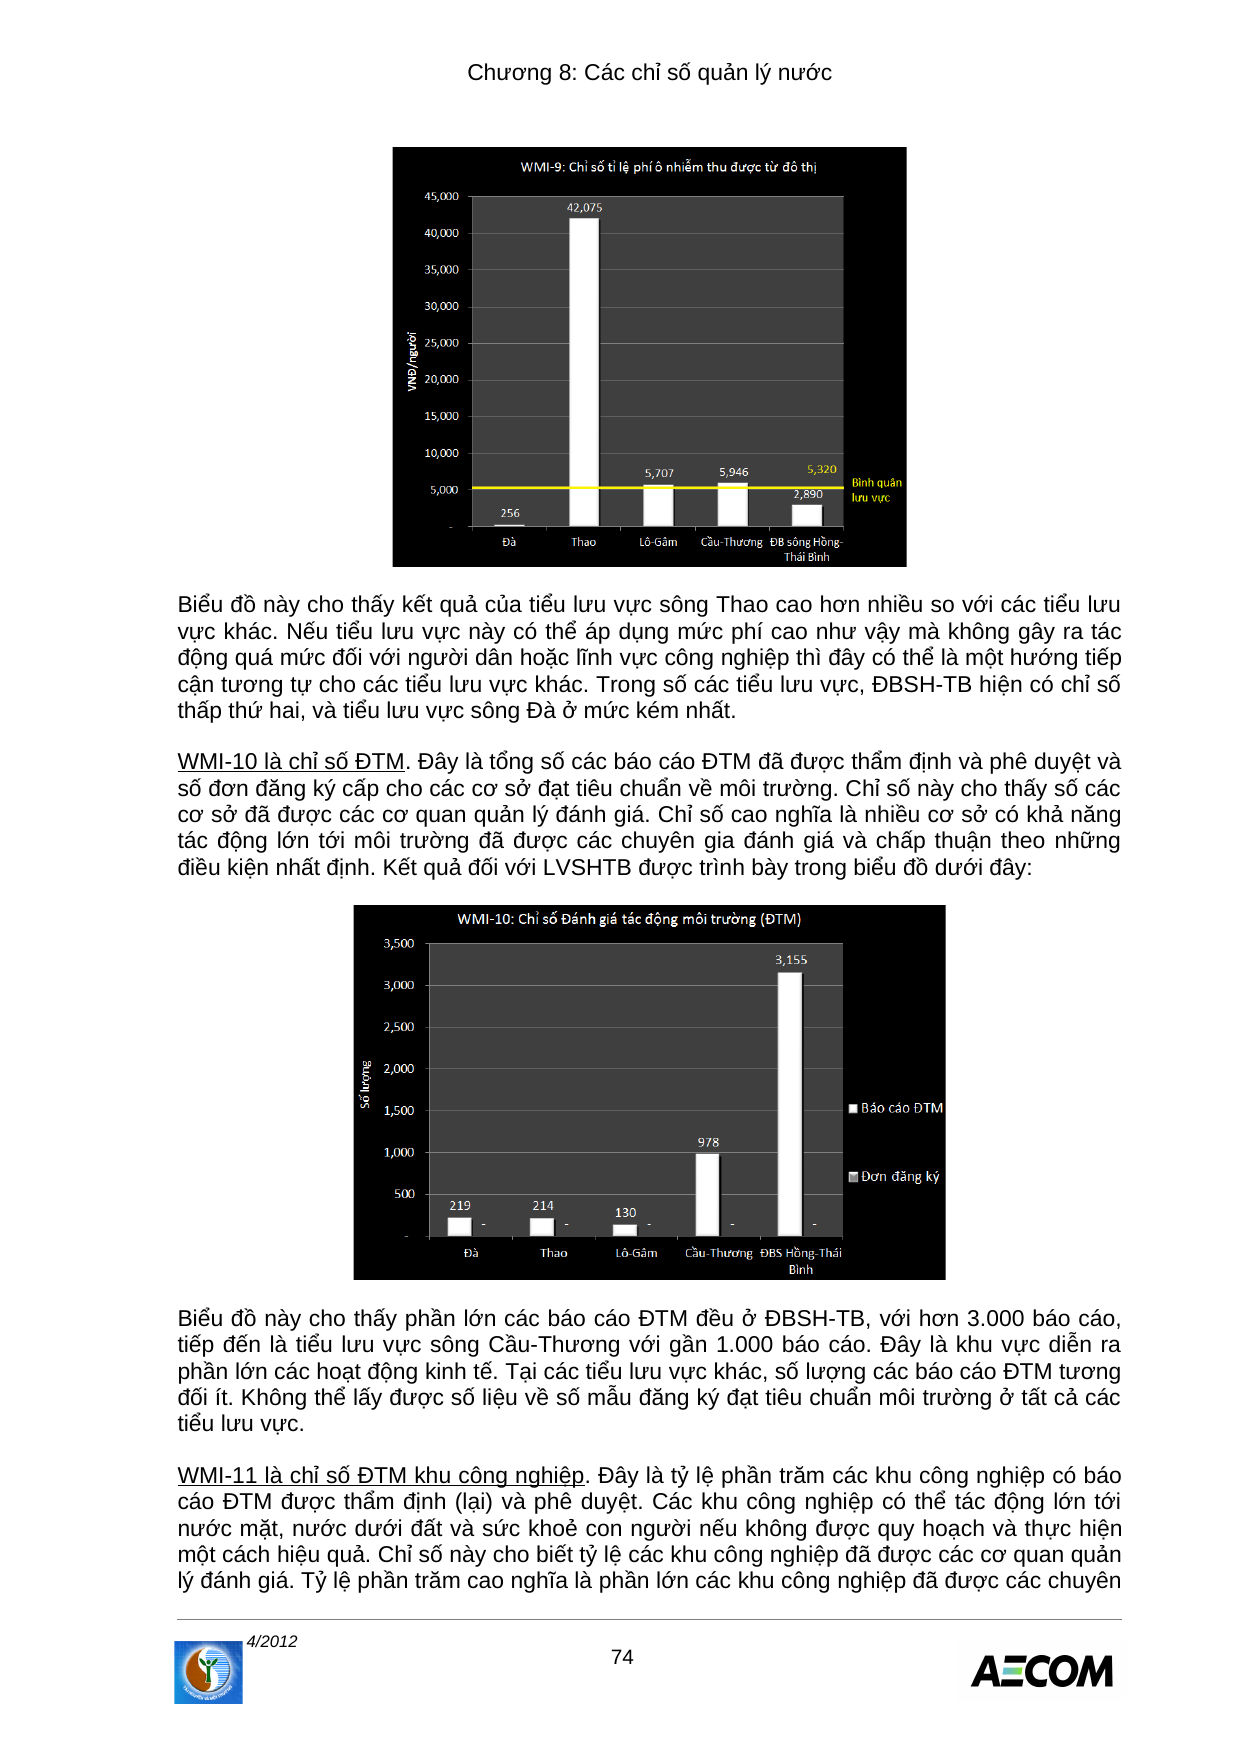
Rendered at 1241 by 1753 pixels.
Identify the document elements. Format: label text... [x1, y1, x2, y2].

picture [174, 1641, 243, 1704]
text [177, 1462, 1122, 1593]
picture [392, 147, 907, 567]
text Biểu đồ này cho thấy phần lớn các báo cáo ĐTM đều ở ĐBSH-TB, với hơn 3.000 báo cáo, tiếp đến là tiểu lưu vực sông Cầu-Thương với gần 1.000 báo cáo. Đây là khu vực diễn ra phần lớn các hoạt động kinh tế. Tại các tiểu lưu vực khác, số lượng các báo cáo ĐTM tương đối ít. Không thể lấy được số liệu về số mẫu đăng ký đạt tiêu chuẩn môi trường ở tất cả các tiểu lưu vực. [177, 1305, 1122, 1437]
picture [955, 1640, 1128, 1702]
text Biểu đồ này cho thấy kết quả của tiểu lưu vực sông Thao cao hơn nhiều so với các tiểu lưu vực khác. Nếu tiểu lưu vực này có thể áp dụng mức phí cao như vậy mà không gây ra tác động quá mức đối với người dân hoặc lĩnh vực công nghiệp thì đây có thể là một hướng tiếp cận tương tự cho các tiểu lưu vực khác. Trong số các tiểu lưu vực, ĐBSH-TB hiện có chỉ số thấp thứ hai, và tiểu lưu vực sông Đà ở mức kém nhất. [177, 591, 1122, 723]
picture [353, 905, 946, 1280]
text WMI-10 là chỉ số ĐTM. Đây là tổng số các báo cáo ĐTM đã được thẩm định và phê duyệt và số đơn đăng ký cấp cho các cơ sở đạt tiêu chuẩn về môi trường. Chỉ số này cho thấy số các cơ sở đã được các cơ quan quản lý đánh giá. Chỉ số cao nghĩa là nhiều cơ sở có khả năng tác động lớn tới môi trường đã được các chuyên gia đánh giá và chấp thuận theo những điều kiện nhất định. Kết quả đối với LVSHTB được trình bày trong biểu đồ dưới đây: [177, 748, 1122, 880]
